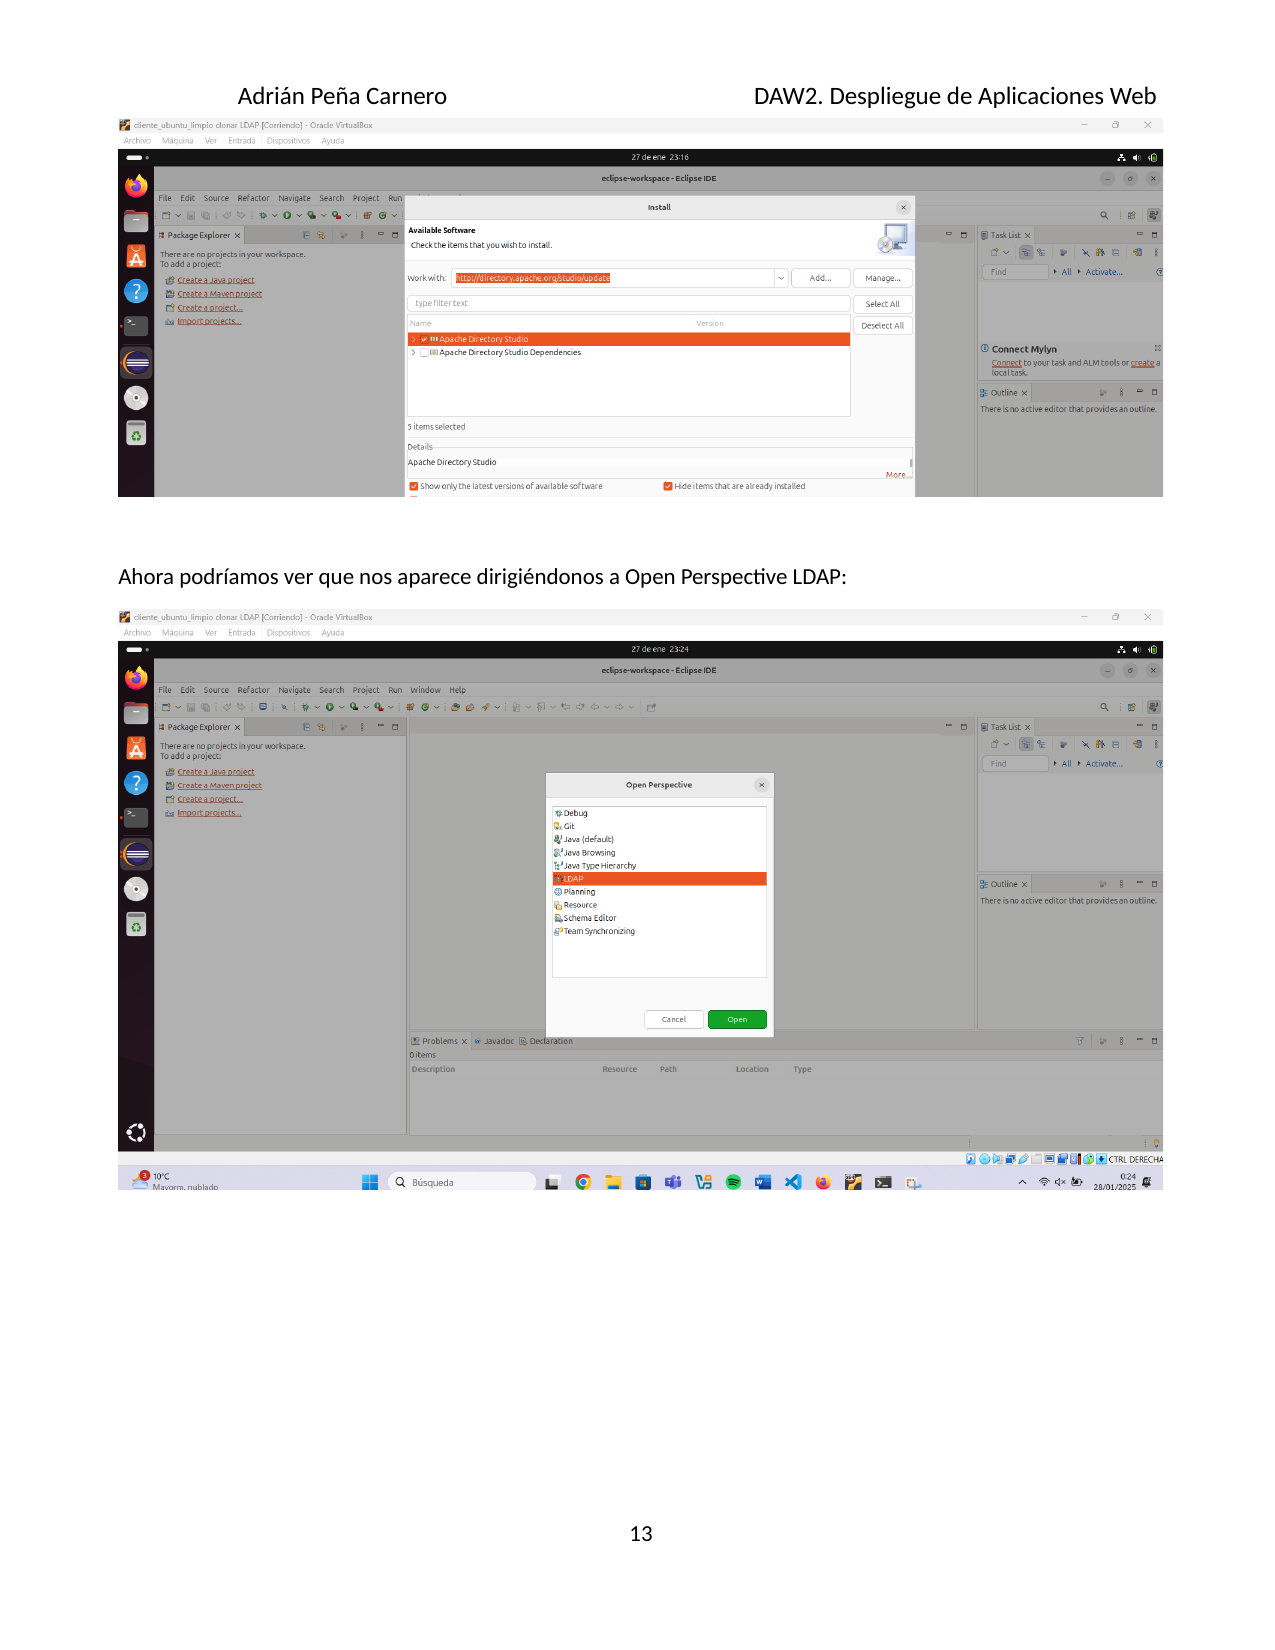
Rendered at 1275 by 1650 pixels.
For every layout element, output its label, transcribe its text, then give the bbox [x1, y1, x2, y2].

picture [118, 118, 1164, 497]
picture [118, 609, 1164, 1190]
text Ahora podríamos ver que nos aparece dirigiéndonos a Open Perspective LDAP: [118, 562, 1163, 591]
